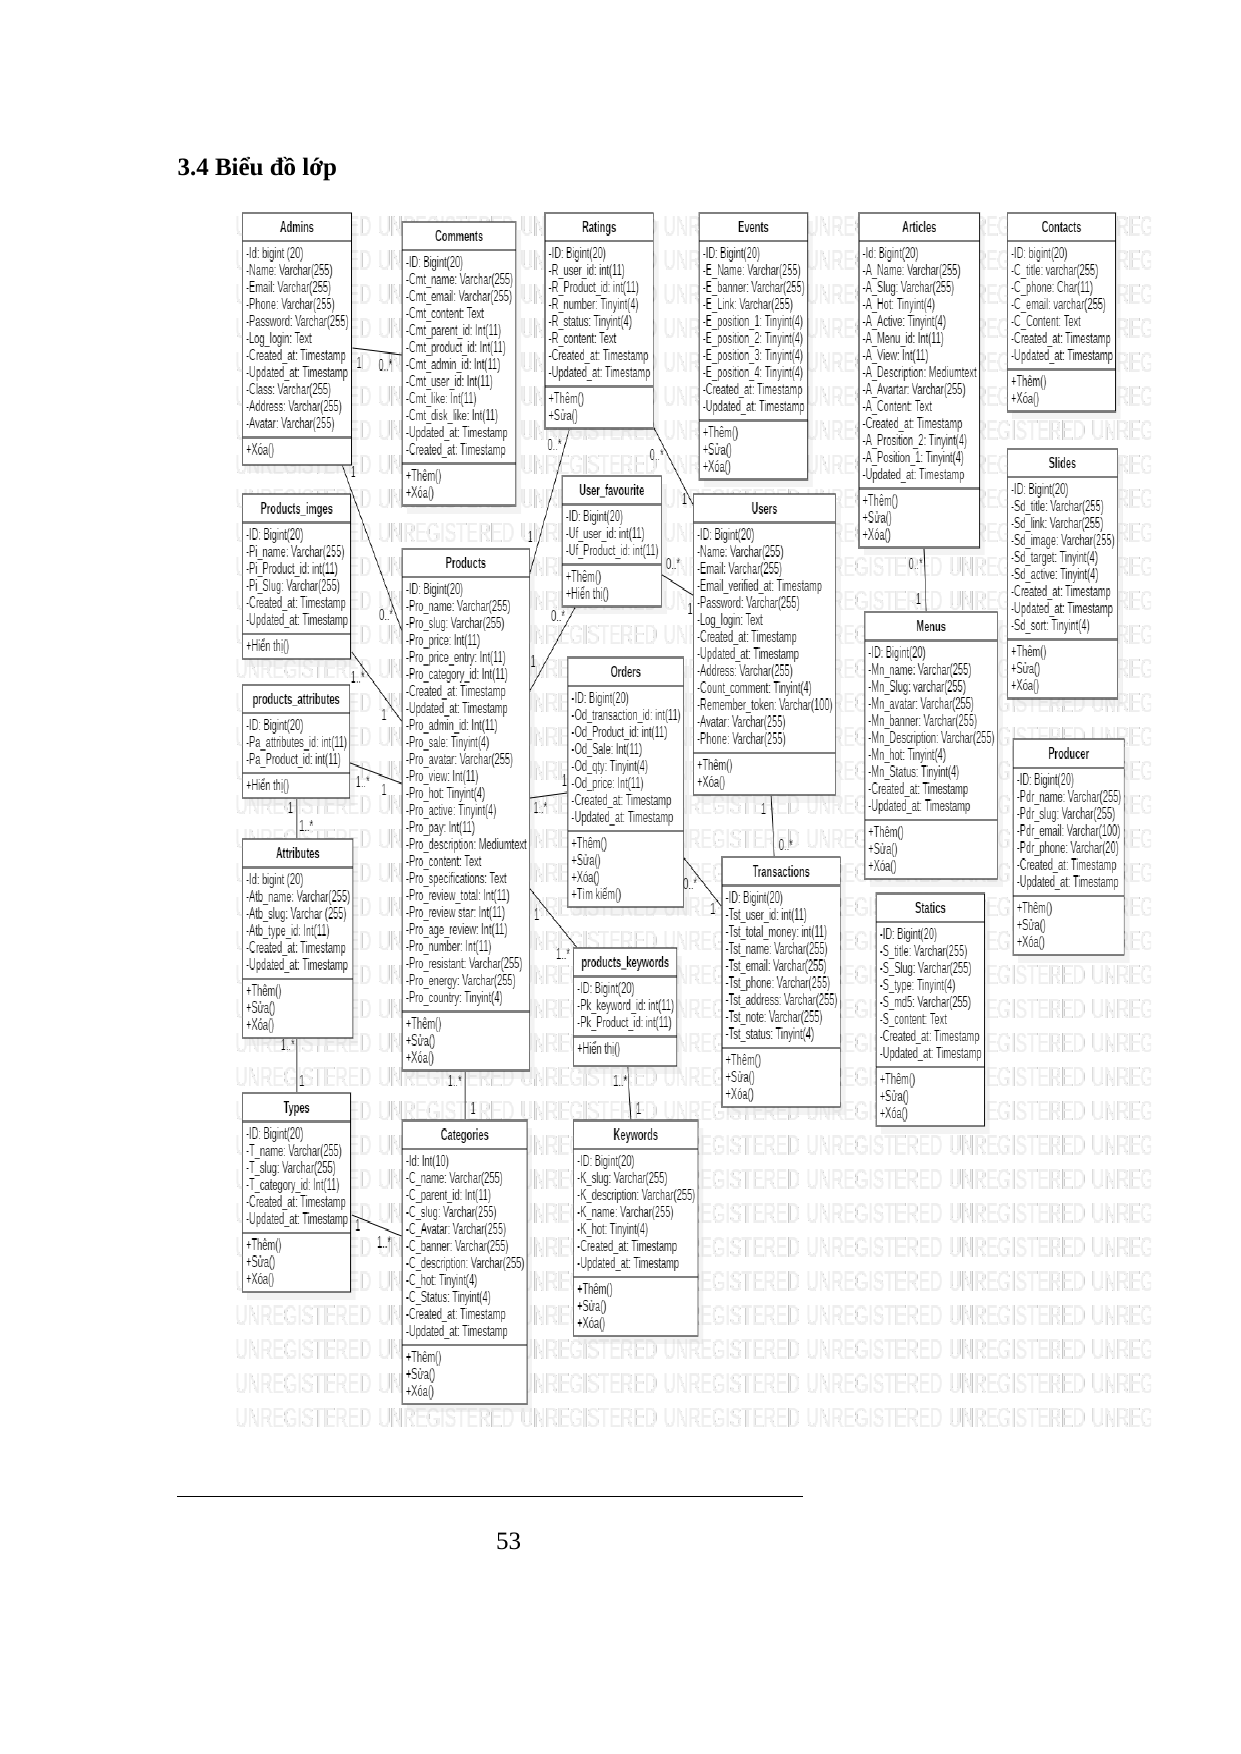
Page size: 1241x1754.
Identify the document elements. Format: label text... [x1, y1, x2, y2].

picture [235, 202, 1152, 1450]
subtitle Biểu đồ lớp [177, 152, 1122, 181]
